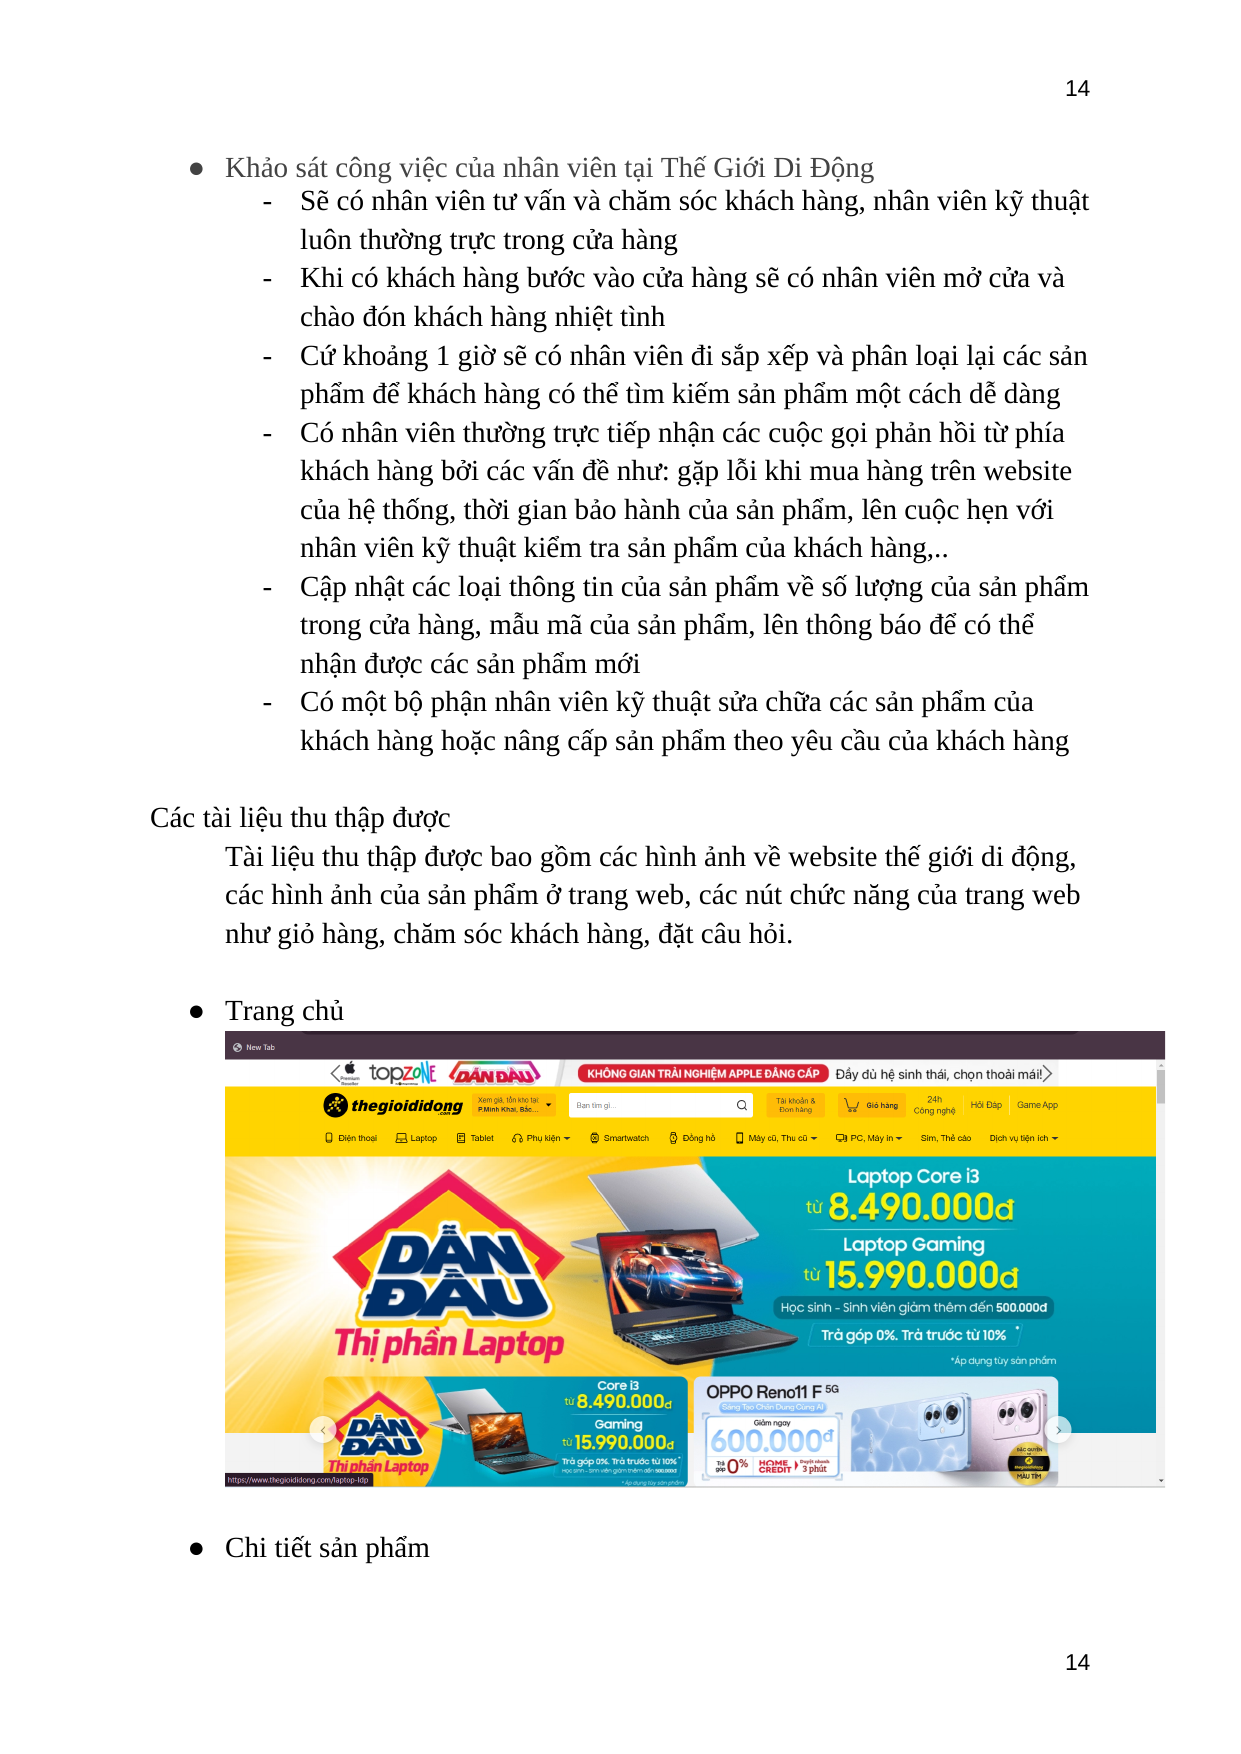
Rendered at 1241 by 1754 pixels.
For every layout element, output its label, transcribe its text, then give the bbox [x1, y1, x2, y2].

list Chi tiết sản phẩm [187, 1530, 1090, 1564]
list Khi có khách hàng bước vào cửa hàng sẽ có nhân viên mở cửa và chào đón khách hàng nhiệt tình [262, 261, 1090, 333]
picture [225, 1031, 1166, 1488]
list Trang chủ [187, 993, 1090, 1026]
text Các tài liệu thu thập được [150, 800, 1090, 834]
list Cứ khoảng 1 giờ sẽ có nhân viên đi sắp xếp và phân loại lại các sản phẩm để khách hàng có thể tìm kiếm sản phẩm một cách dễ dàng [262, 338, 1090, 410]
list Sẽ có nhân viên tư vấn và chăm sóc khách hàng, nhân viên kỹ thuật luôn thường trực trong cửa hàng [262, 183, 1090, 256]
list Có một bộ phận nhân viên kỹ thuật sửa chữa các sản phẩm của khách hàng hoặc nâng cấp sản phẩm theo yêu cầu của khách hàng [262, 684, 1090, 757]
subtitle Khảo sát công việc của nhân viên tại Thế Giới Di Động [187, 150, 1090, 183]
text Tài liệu thu thập được bao gồm các hình ảnh về website thế giới di động, các hình ảnh của sản phẩm ở trang web, các nút chức năng của trang web như giỏ hàng, chăm sóc khách hàng, đặt câu hỏi. [225, 839, 1090, 949]
list Có nhân viên thường trực tiếp nhận các cuộc gọi phản hồi từ phía khách hàng bởi các vấn đề như: gặp lỗi khi mua hàng trên website của hệ thống, thời gian bảo hành của sản phẩm, lên cuộc hẹn với nhân viên kỹ thuật kiểm tra sản phẩm của khách hàng,.. [262, 415, 1090, 564]
list Cập nhật các loại thông tin của sản phẩm về số lượng của sản phẩm trong cửa hàng, mẫu mã của sản phẩm, lên thông báo để có thể nhận được các sản phẩm mới [262, 569, 1090, 679]
